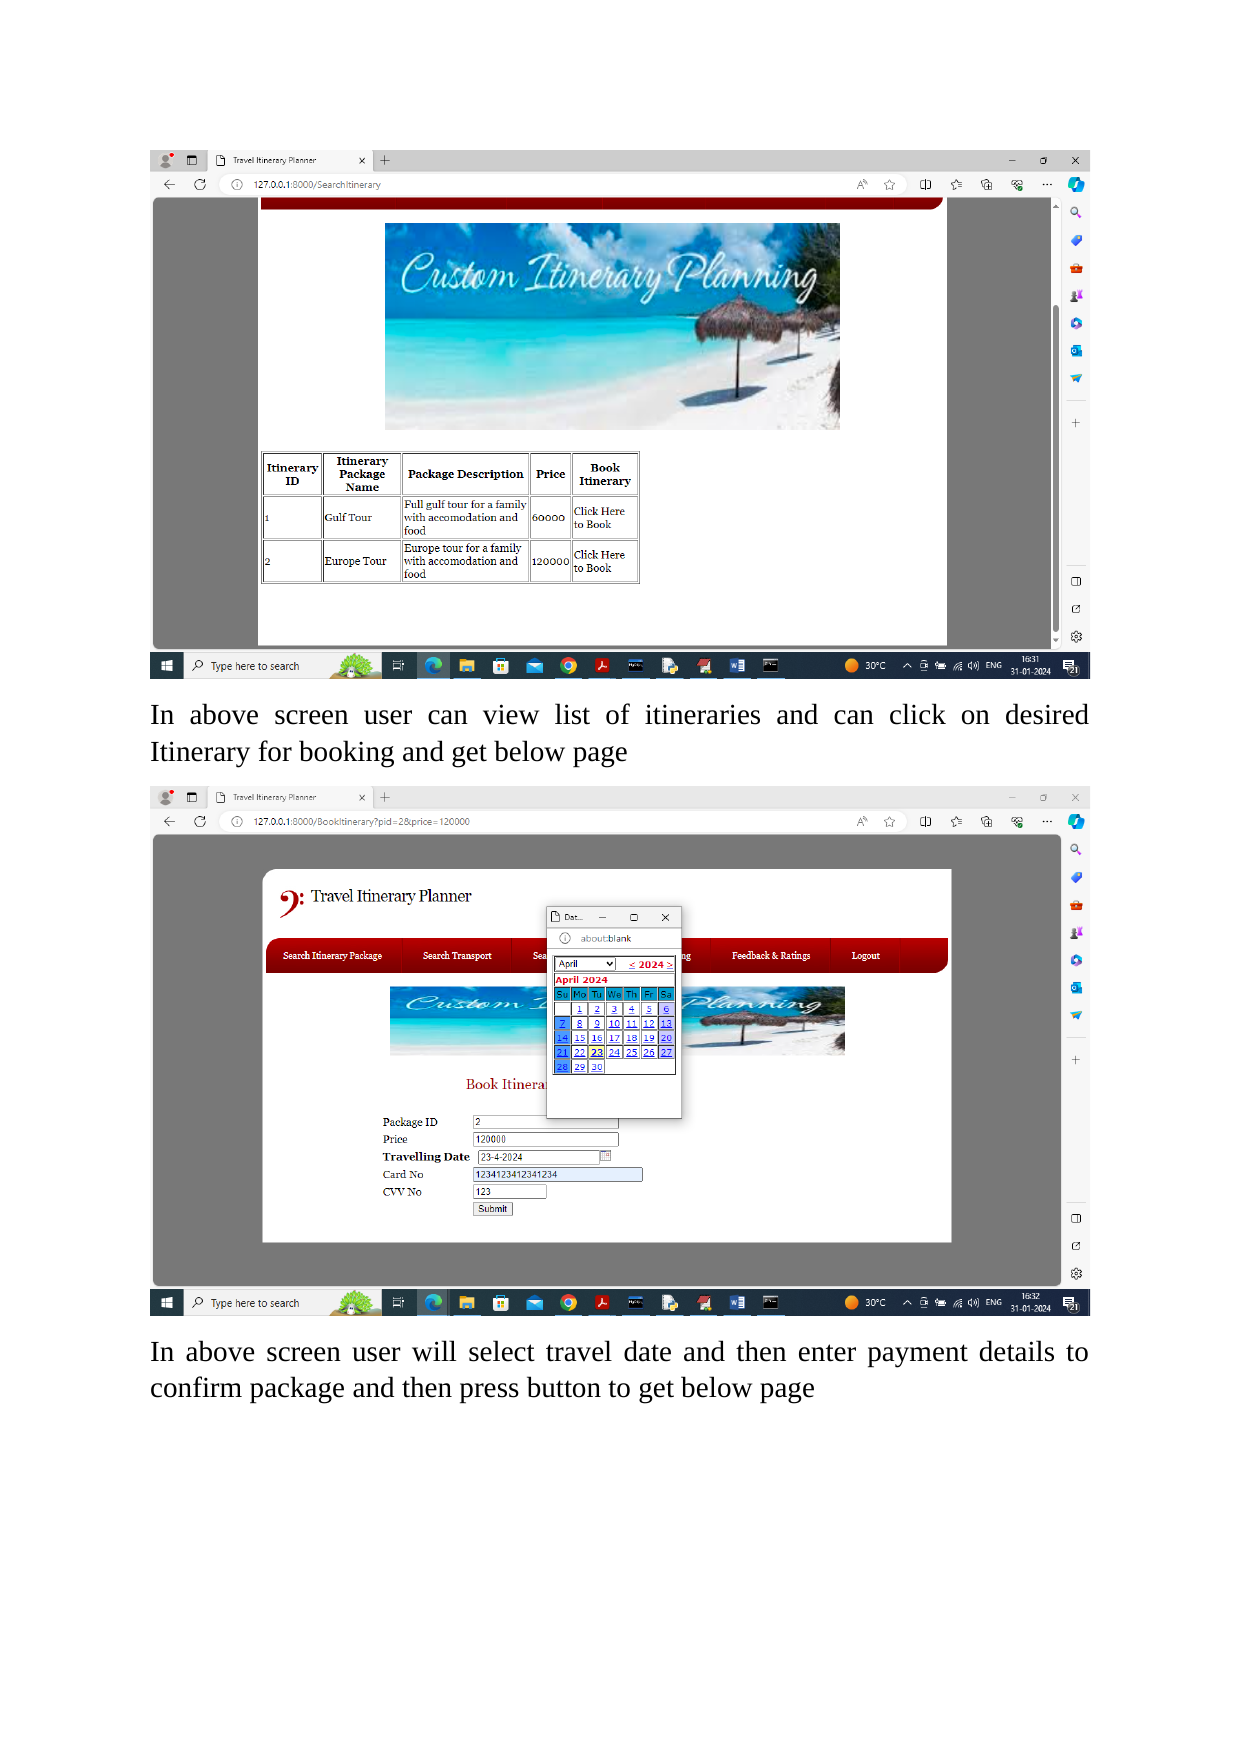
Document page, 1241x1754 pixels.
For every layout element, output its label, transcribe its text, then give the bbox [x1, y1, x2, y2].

picture [150, 786, 1091, 1316]
text In above screen user can view list of itineraries and can click on desired Itinerary for booking and get below page [150, 697, 1090, 767]
text In above screen user will select travel date and then enter payment details to confirm package and then press button to get below page [150, 1334, 1090, 1404]
picture [150, 150, 1091, 679]
